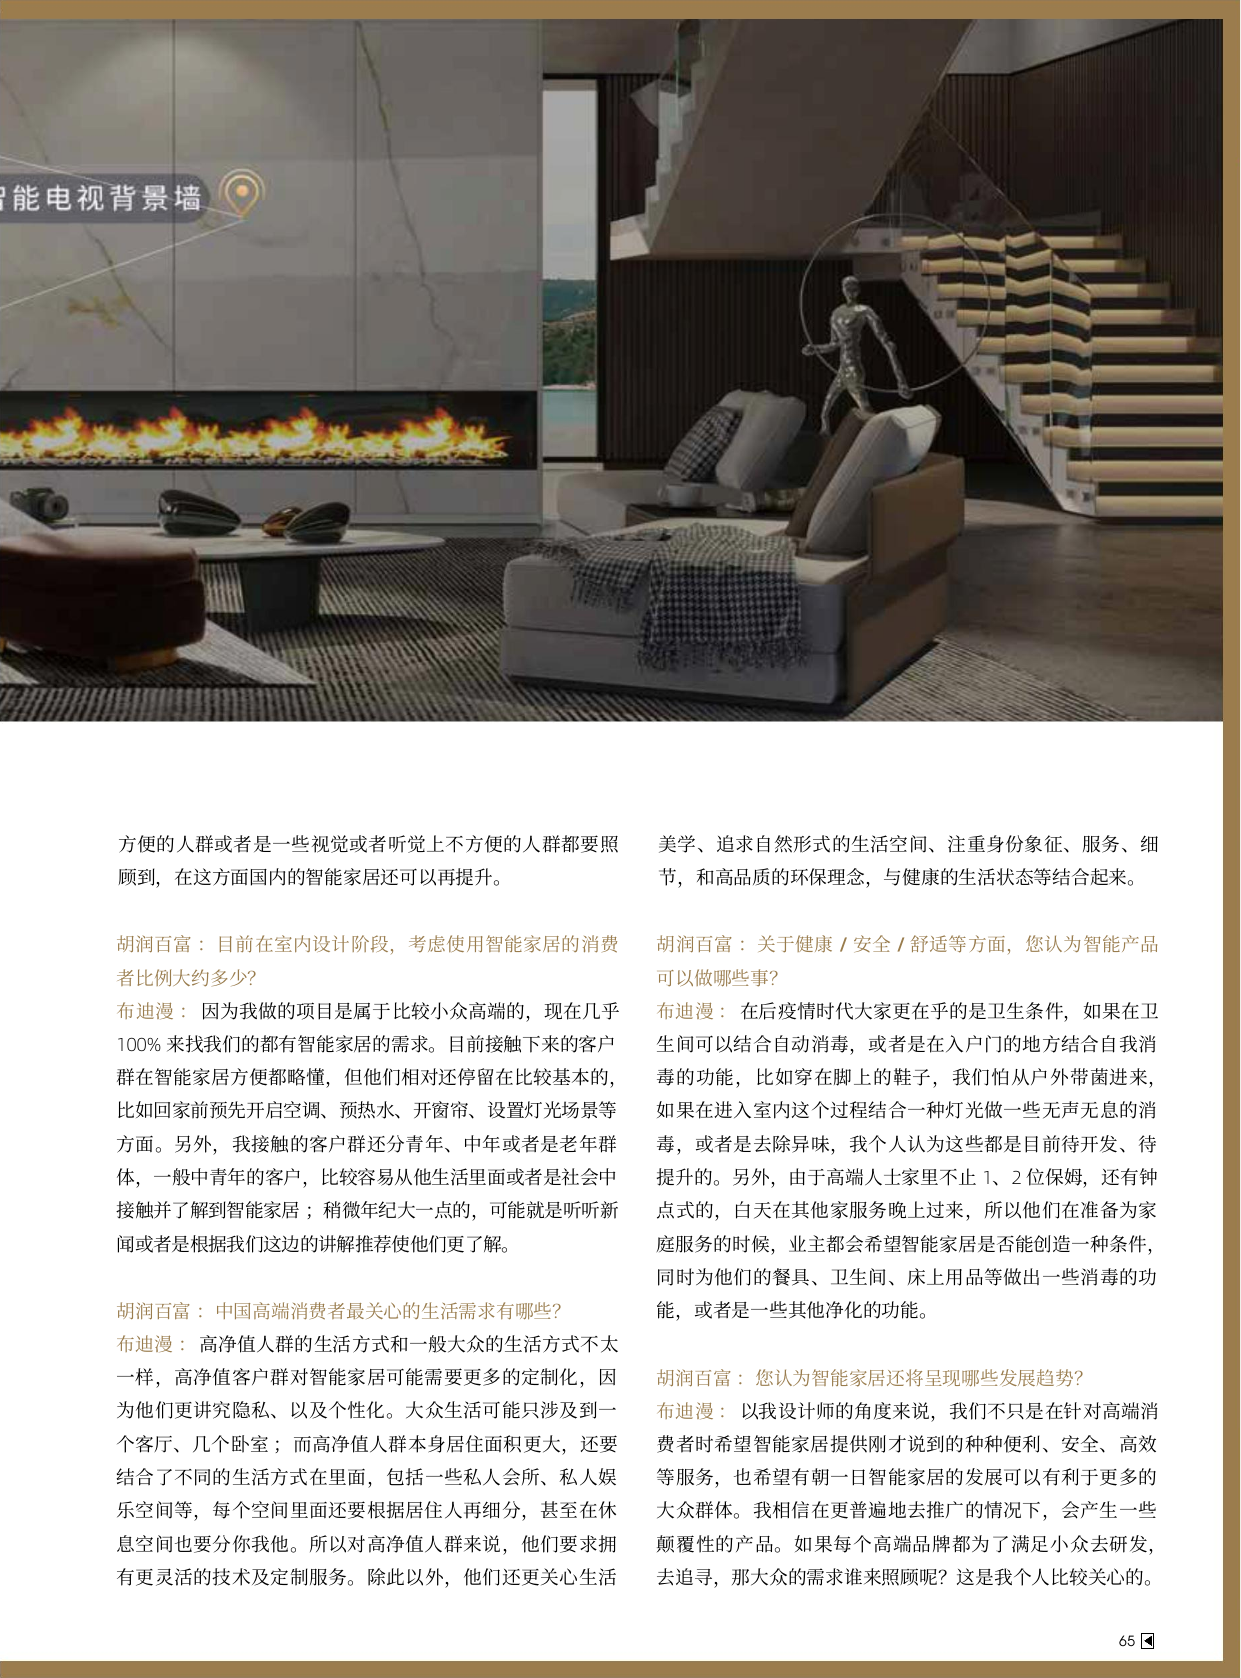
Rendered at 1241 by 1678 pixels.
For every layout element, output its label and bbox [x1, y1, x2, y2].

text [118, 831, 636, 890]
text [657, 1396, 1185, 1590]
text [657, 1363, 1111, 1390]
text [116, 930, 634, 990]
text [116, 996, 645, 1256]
picture [0, 0, 1241, 1678]
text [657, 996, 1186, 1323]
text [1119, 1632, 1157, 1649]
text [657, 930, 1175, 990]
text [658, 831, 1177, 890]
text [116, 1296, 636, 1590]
